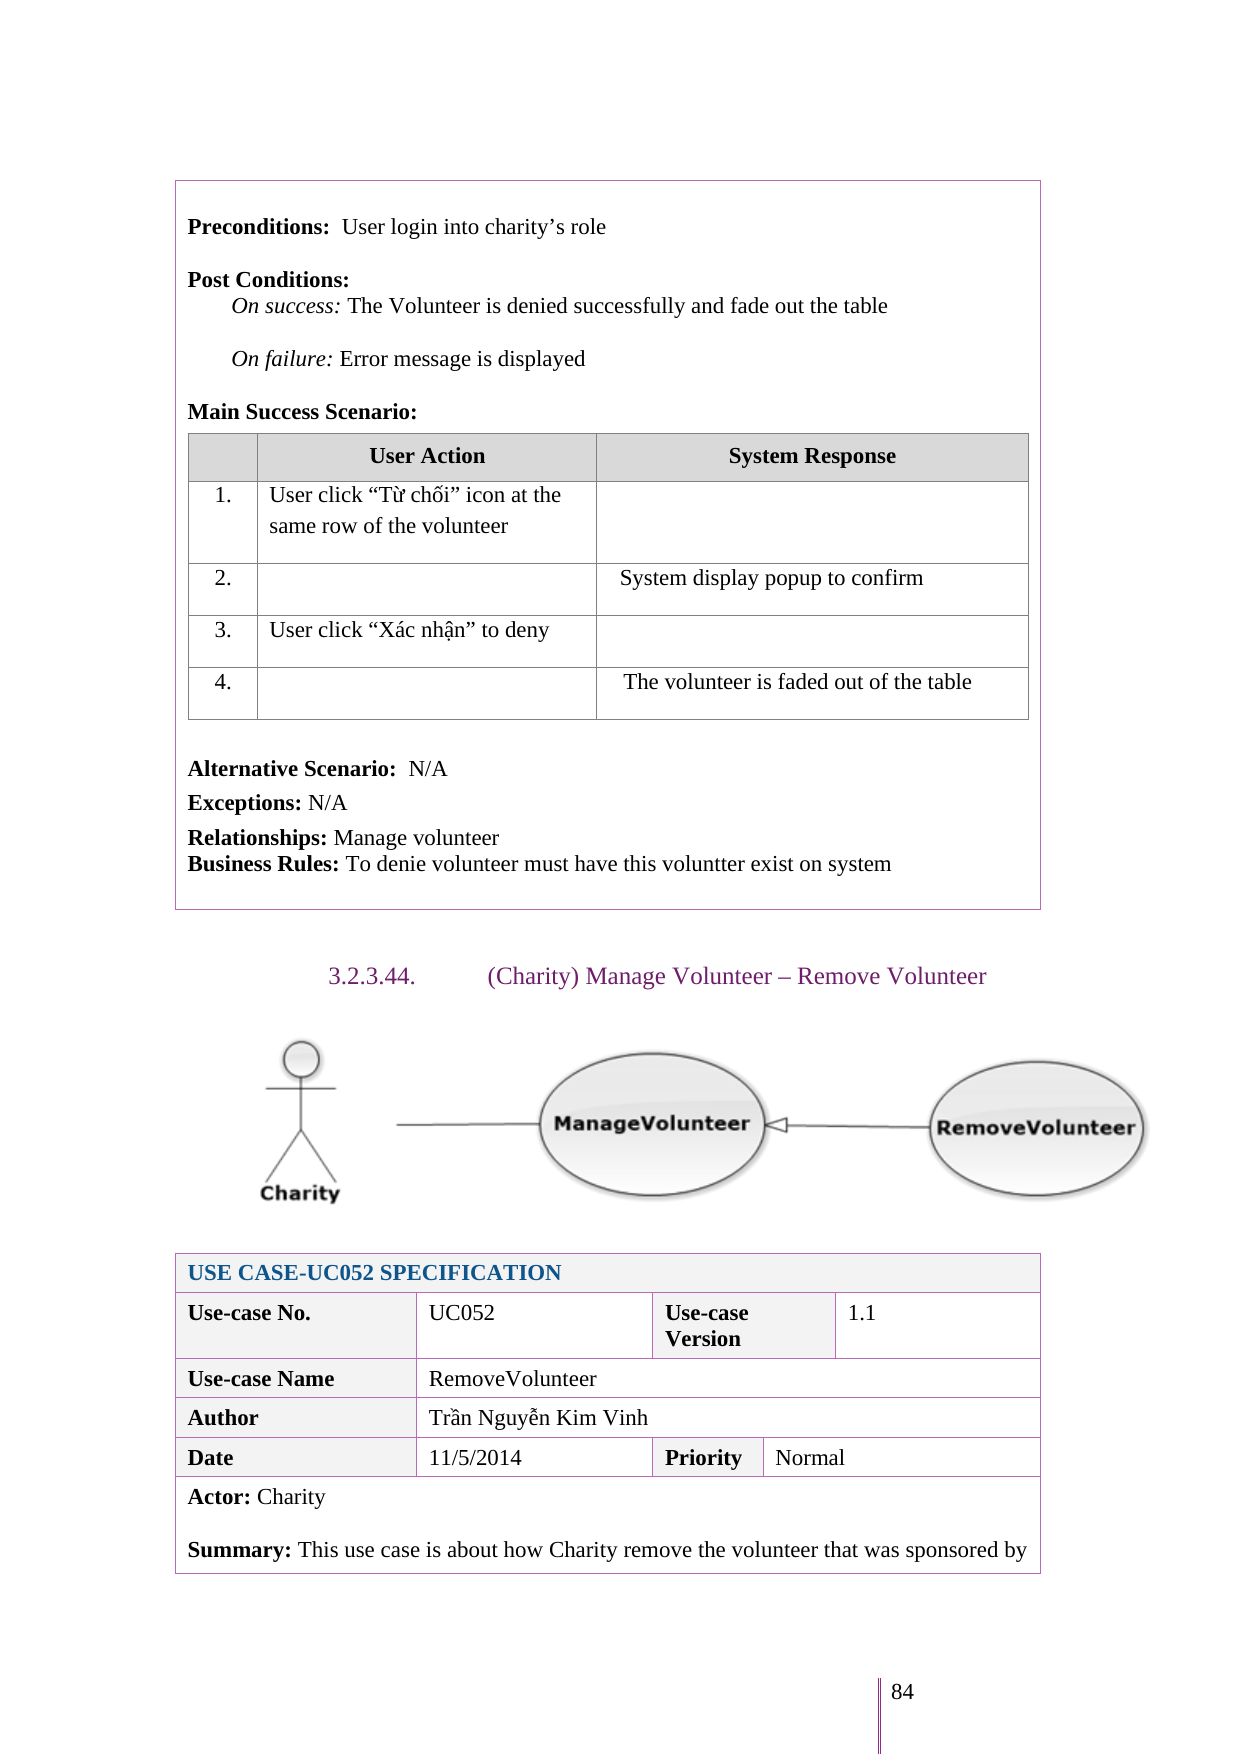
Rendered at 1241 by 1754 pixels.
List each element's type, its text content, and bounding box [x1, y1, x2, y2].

table_cell Use-case No. [176, 1293, 416, 1358]
subtitle (Charity) Manage Volunteer – Remove Volunteer [328, 961, 1053, 990]
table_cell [176, 1477, 1040, 1573]
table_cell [176, 181, 1040, 909]
table_cell 11/5/2014 [417, 1438, 652, 1476]
table_cell Use-case Version [653, 1293, 835, 1358]
table_cell UC052 [417, 1293, 652, 1358]
table_cell Use-case Name [176, 1359, 416, 1397]
table_cell Trần Nguyễn Kim Vinh [417, 1398, 1040, 1437]
table_cell 1.1 [836, 1293, 1040, 1358]
picture [187, 1024, 1163, 1228]
table_cell Author [176, 1398, 416, 1437]
table_cell Date [176, 1438, 416, 1476]
table_cell Priority [653, 1438, 763, 1476]
table_header USE CASE-UC052 SPECIFICATION [176, 1254, 1040, 1292]
table_cell Normal [764, 1438, 1040, 1476]
table_cell RemoveVolunteer [417, 1359, 1040, 1397]
